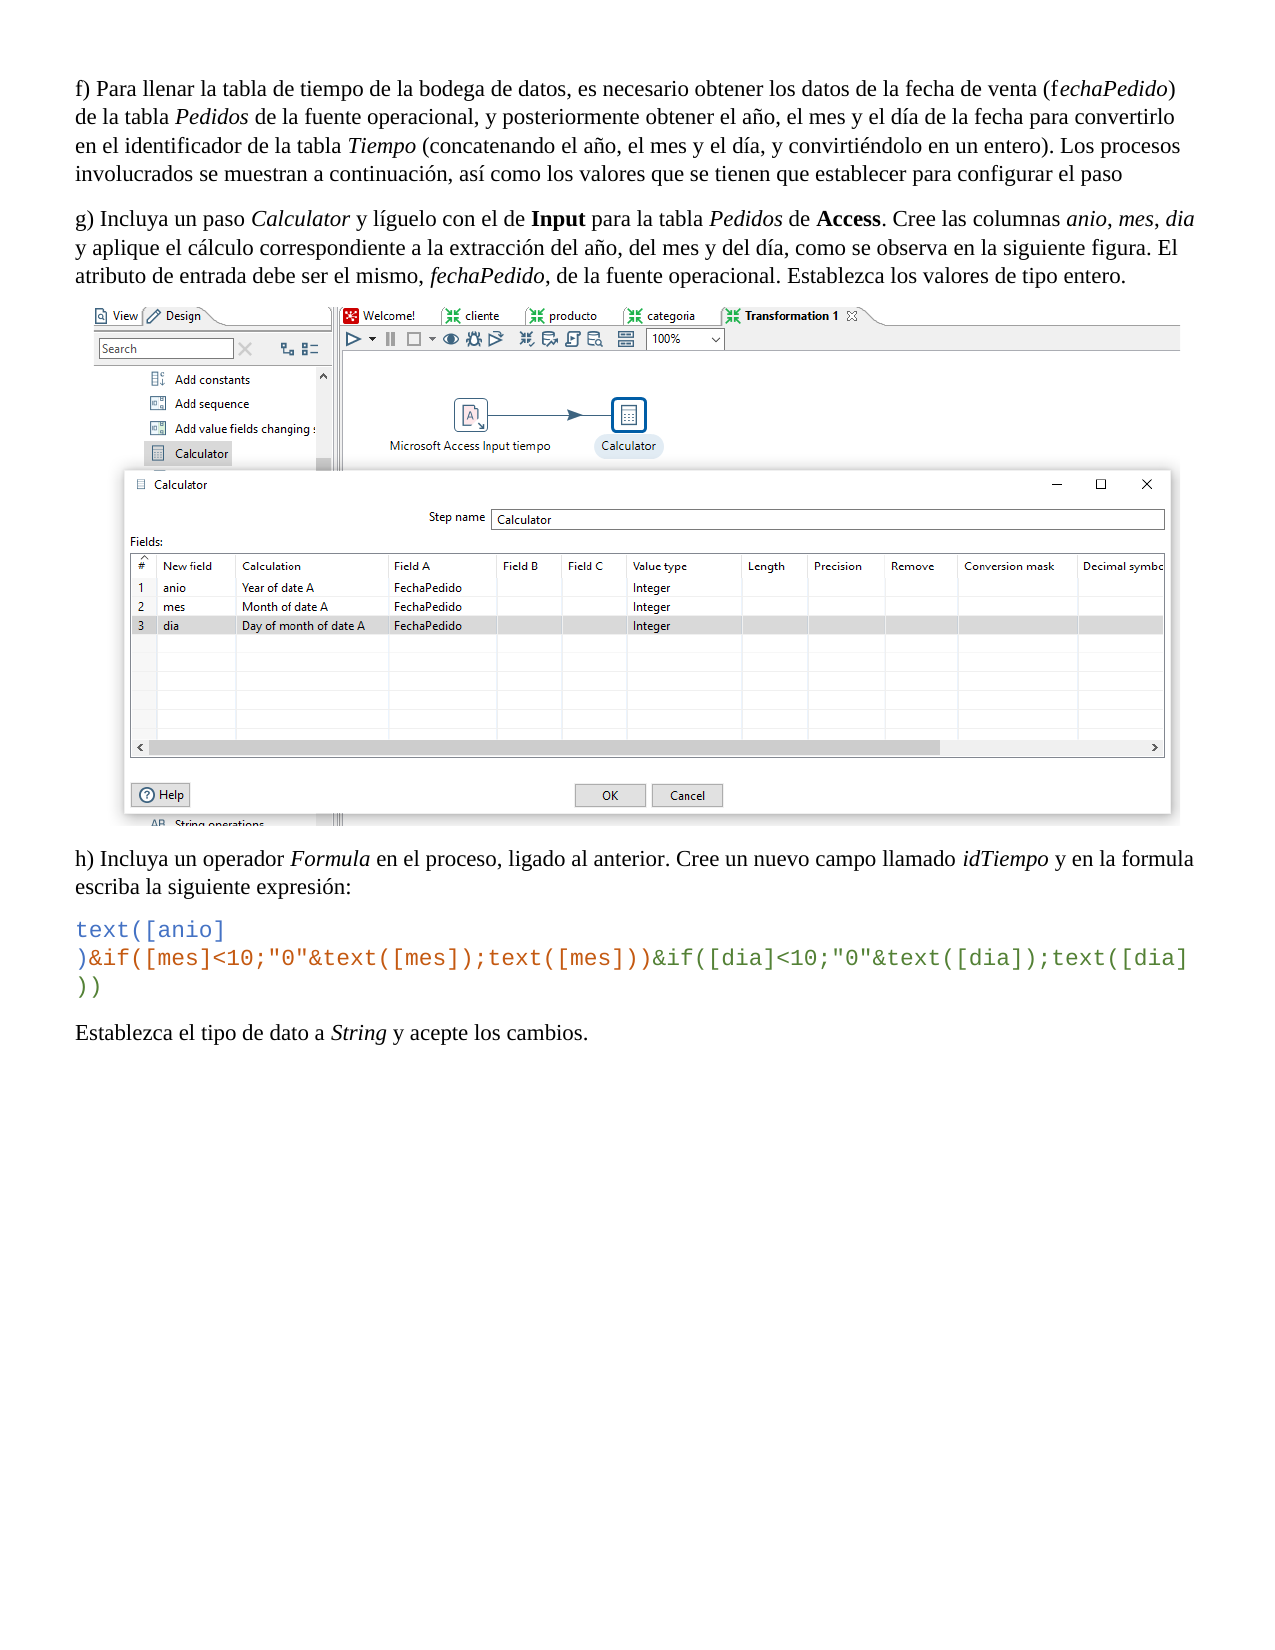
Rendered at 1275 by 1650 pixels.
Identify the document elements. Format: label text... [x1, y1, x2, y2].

text h) Incluya un operador Formula en el proceso, ligado al anterior. Cree un nuevo campo llamado idTiempo y en la formula escriba la siguiente expresión: [75, 844, 1200, 899]
text f) Para llenar la tabla de tiempo de la bodega de datos, es necesario obtener los datos de la fecha de venta (fechaPedido) de la tabla Pedidos de la fuente operacional, y posteriormente obtener el año, el mes y el día de la fecha para convertirlo en el identificador de la tabla Tiempo (concatenando el año, el mes y el día, y convirtiéndolo en un entero). Los procesos involucrados se muestran a continuación, así como los valores que se tienen que establecer para configurar el paso [75, 75, 1200, 187]
text text([anio])&if([mes]<10;"0"&text([mes]);text([mes]))&if([dia]<10;"0"&text([dia]);text([dia])) [75, 918, 1200, 1000]
text g) Incluya un paso Calculator y líguelo con el de Input para la tabla Pedidos de Access. Cree las columnas anio, mes, dia y aplique el cálculo correspondiente a la extracción del año, del mes y del día, como se observa en la siguiente figura. El atributo de entrada debe ser el mismo, fechaPedido, de la fuente operacional. Establezca los valores de tipo entero. [75, 205, 1200, 289]
text Establezca el tipo de dato a String y acepte los cambios. [75, 1018, 1200, 1045]
